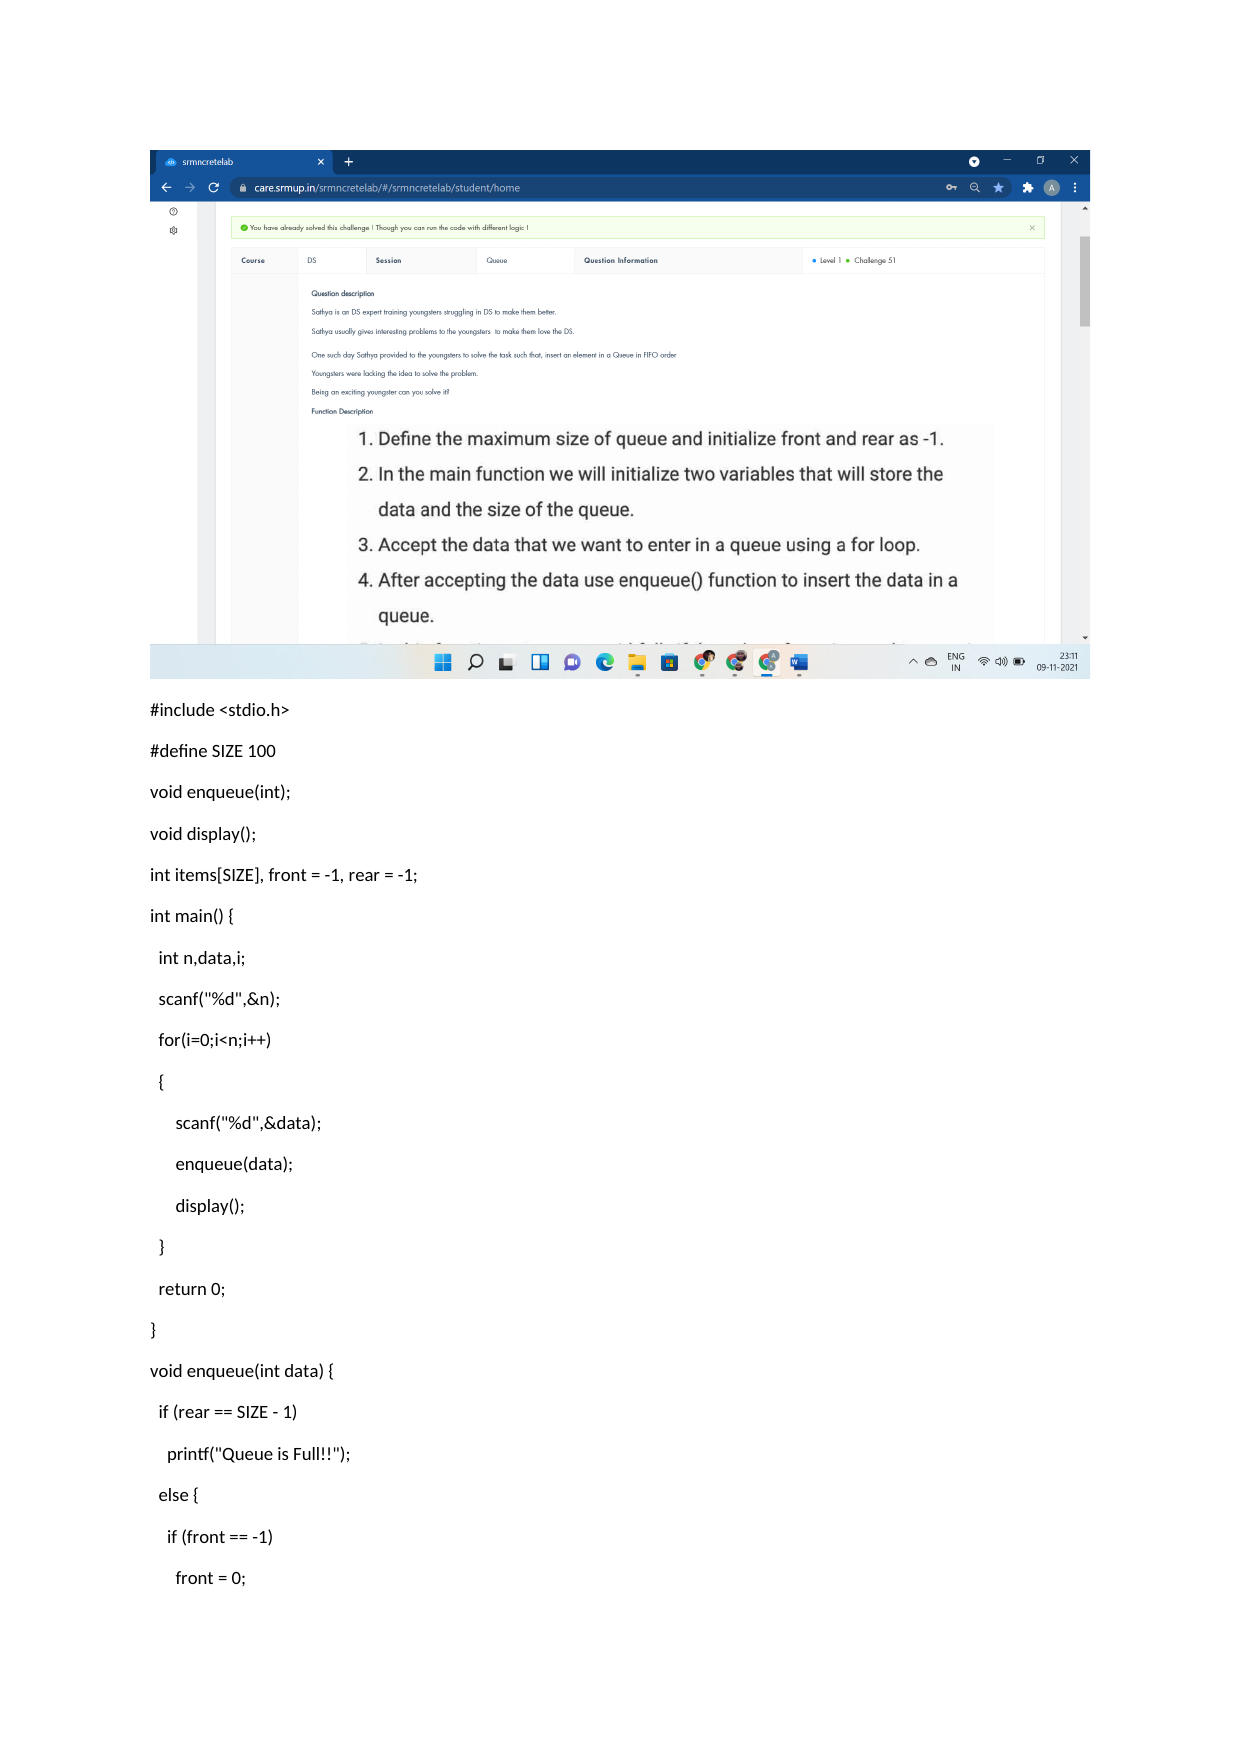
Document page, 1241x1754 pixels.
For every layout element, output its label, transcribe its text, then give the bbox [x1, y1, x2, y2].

text if (front == -1) [150, 1525, 1090, 1548]
text #include <stdio.h> [150, 698, 1090, 721]
text void enqueue(int data) { [150, 1359, 1090, 1382]
text int n,data,i; [150, 946, 1090, 969]
text int main() { [150, 904, 1090, 927]
text enqueue(data); [150, 1153, 1090, 1176]
text int items[SIZE], front = -1, rear = -1; [150, 863, 1090, 886]
text } [150, 1318, 1090, 1341]
text { [150, 1070, 1090, 1093]
text } [150, 1235, 1090, 1258]
text scanf("%d",&data); [150, 1111, 1090, 1134]
text for(i=0;i<n;i++) [150, 1028, 1090, 1051]
text else { [150, 1483, 1090, 1506]
text #define SIZE 100 [150, 739, 1090, 762]
text display(); [150, 1194, 1090, 1217]
text void enqueue(int); [150, 780, 1090, 803]
text front = 0; [150, 1566, 1090, 1589]
text return 0; [150, 1277, 1090, 1299]
picture [150, 150, 1091, 679]
text printf("Queue is Full!!"); [150, 1442, 1090, 1465]
text void display(); [150, 822, 1090, 845]
text if (rear == SIZE - 1) [150, 1401, 1090, 1424]
text scanf("%d",&n); [150, 987, 1090, 1010]
